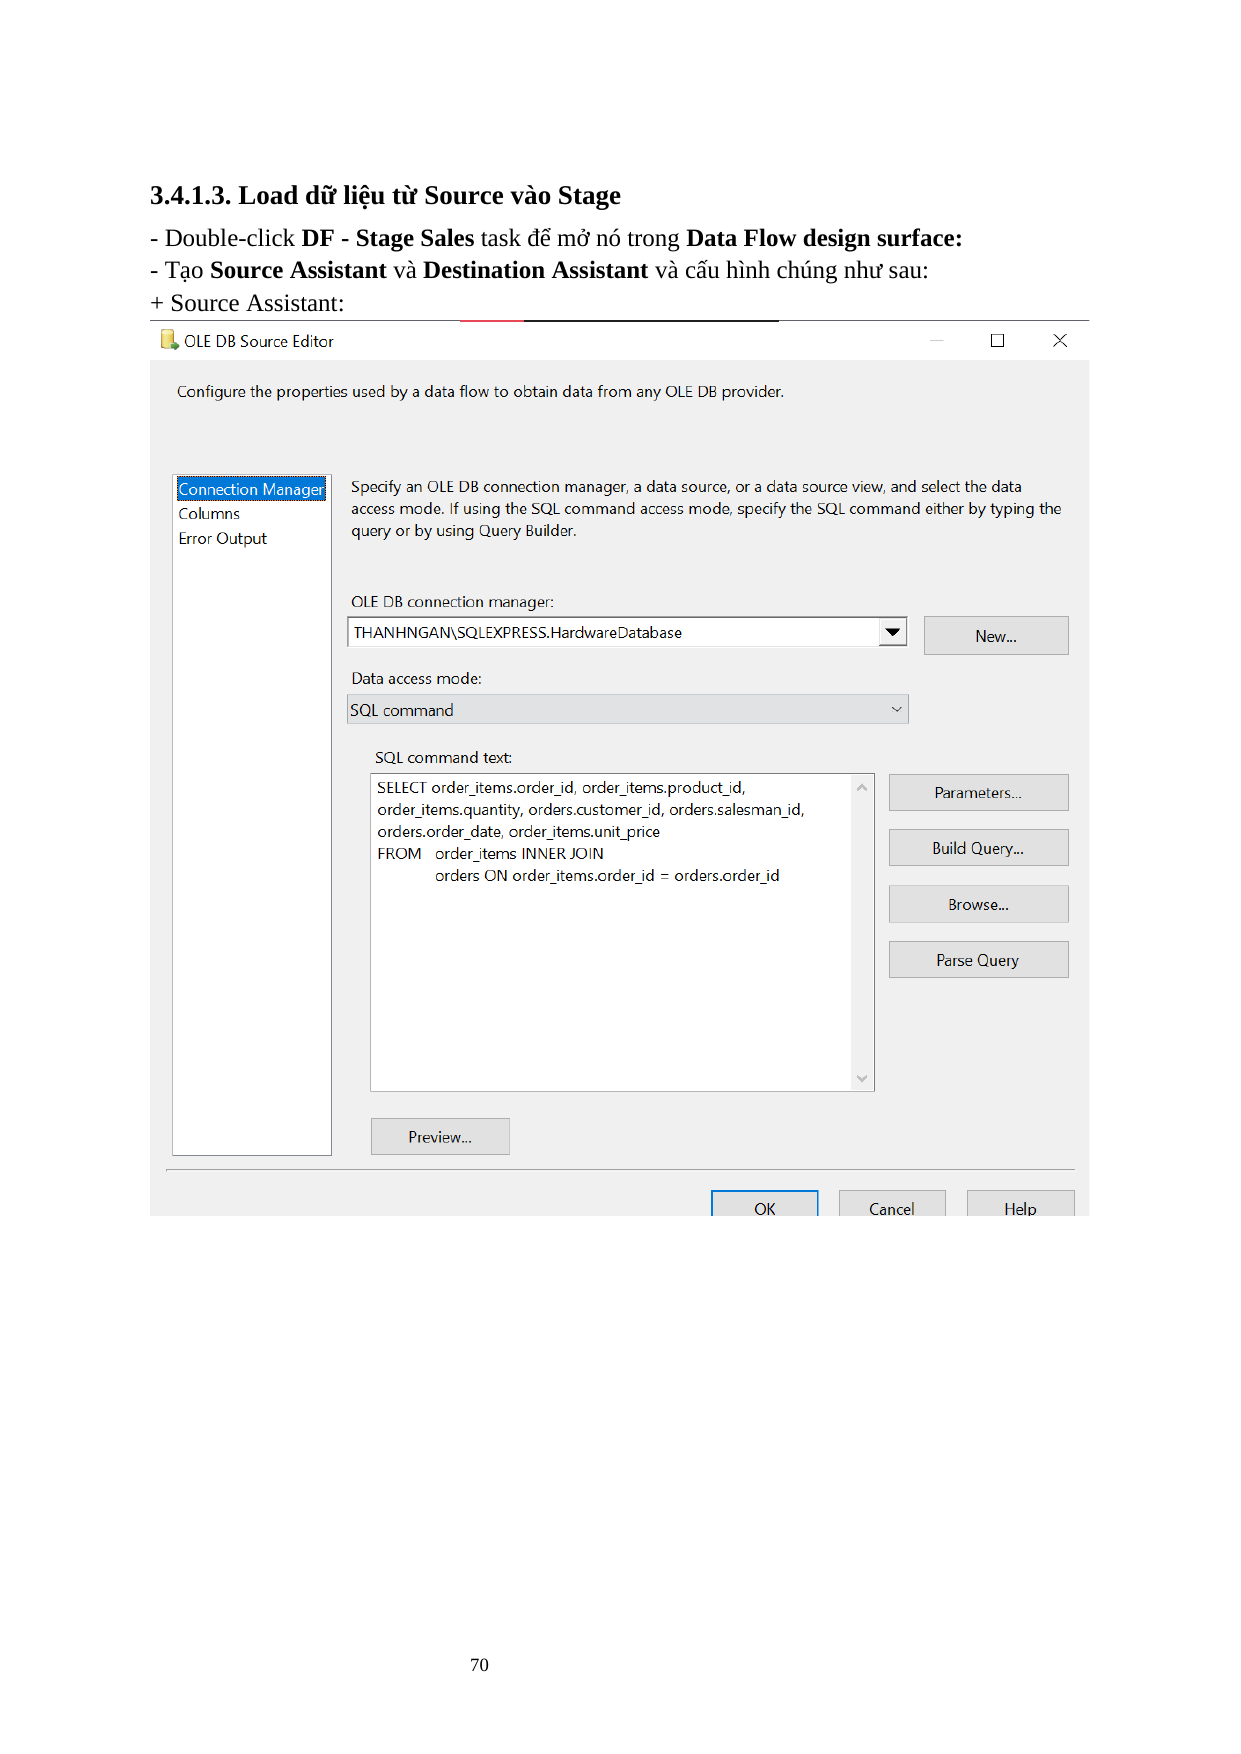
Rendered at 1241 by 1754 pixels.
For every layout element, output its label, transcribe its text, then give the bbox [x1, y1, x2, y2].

picture [150, 320, 1090, 1216]
text - Tạo Source Assistant và Destination Assistant và cấu hình chúng như sau: [150, 256, 1090, 284]
text - Double-click DF - Stage Sales task để mở nó trong Data Flow design surface: [150, 223, 1090, 252]
subtitle 3.4.1.3. Load dữ liệu từ Source vào Stage [150, 179, 1090, 210]
text + Source Assistant: [150, 288, 1090, 317]
